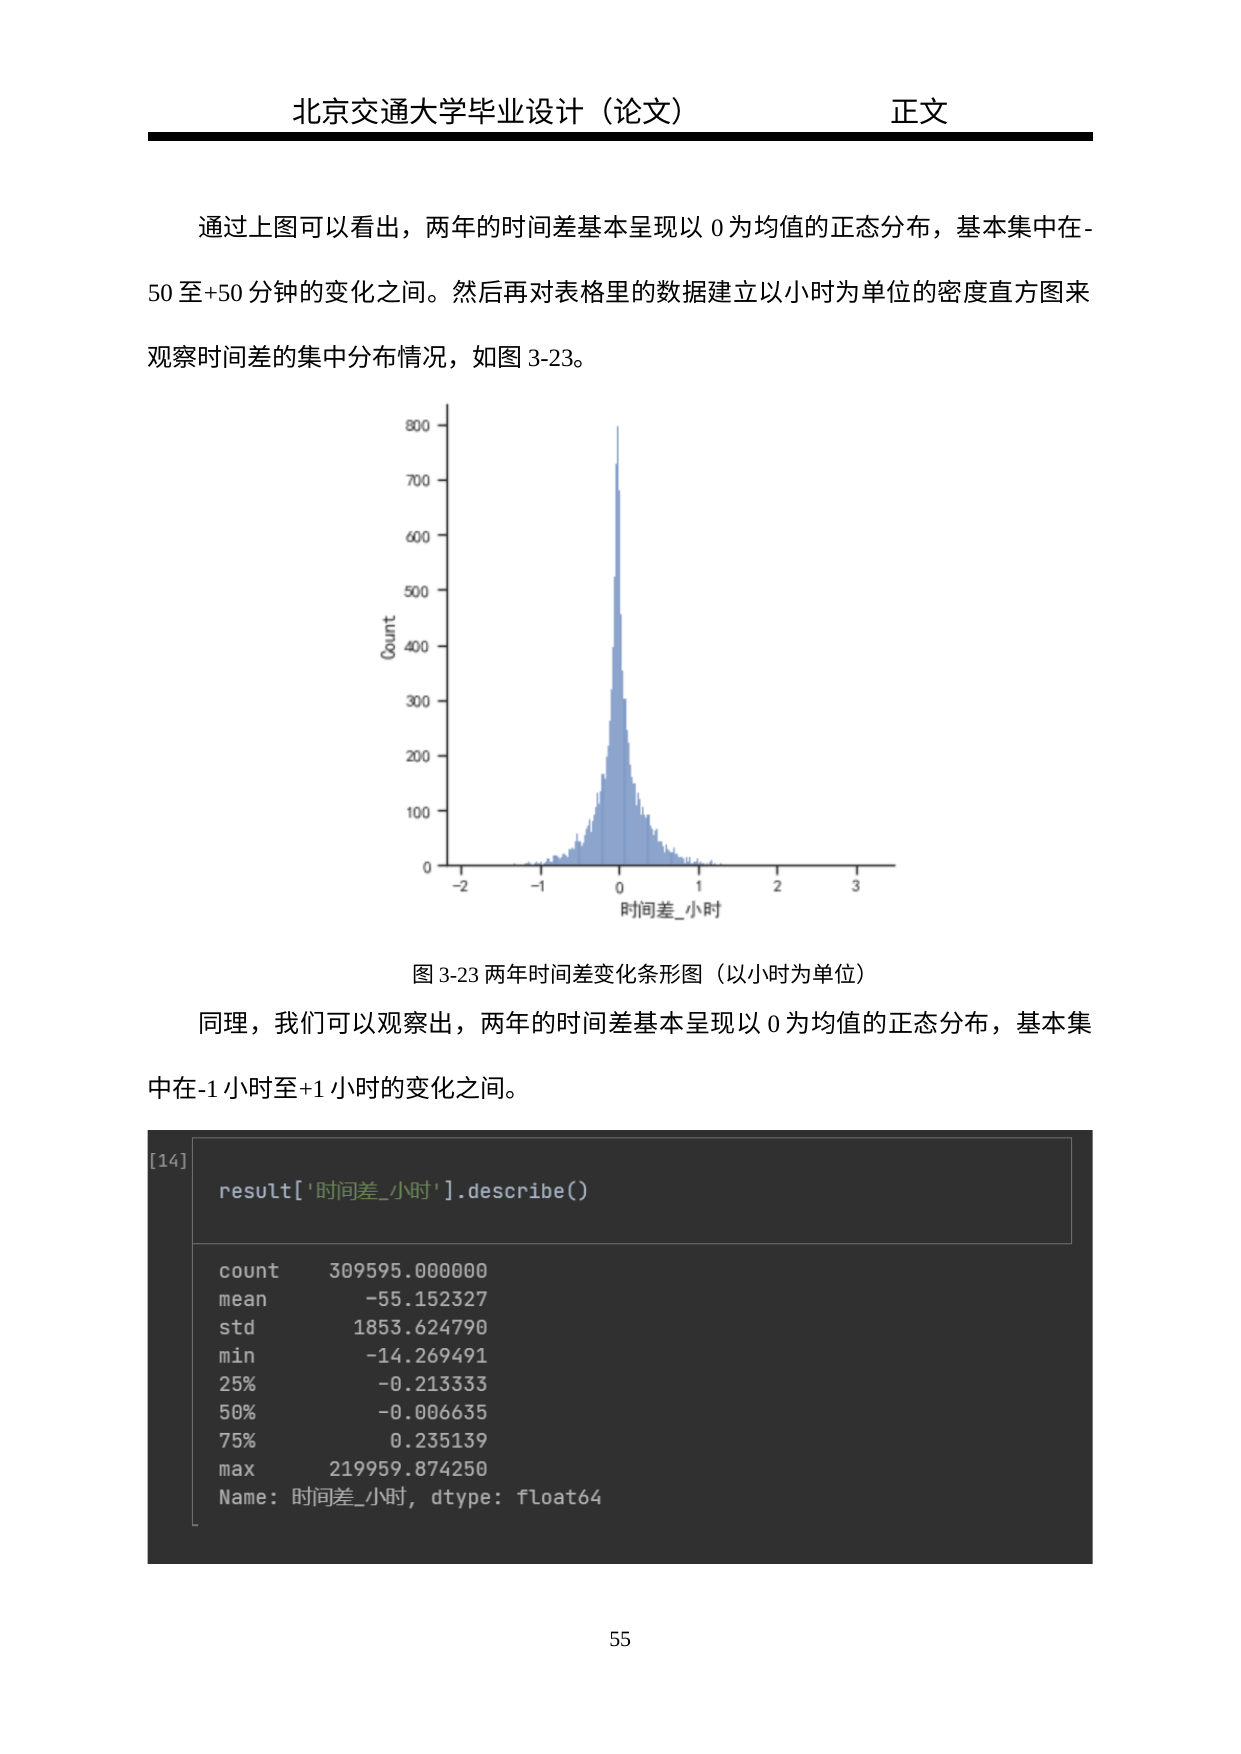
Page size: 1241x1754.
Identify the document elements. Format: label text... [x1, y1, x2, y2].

picture [147, 1130, 1093, 1564]
picture [373, 387, 911, 929]
text 图3-23 两年时间差变化条形图（以小时为单位） [148, 957, 1092, 989]
text 通过上图可以看出，两年的时间差基本呈现以0为均值的正态分布，基本集中在-50至+50分钟的变化之间。然后再对表格里的数据建立以小时为单位的密度直方图来观察时间差的集中分布情况，如图3-23。 [148, 193, 1092, 388]
text 同理，我们可以观察出，两年的时间差基本呈现以0为均值的正态分布，基本集中在-1小时至+1小时的变化之间。 [148, 989, 1092, 1119]
